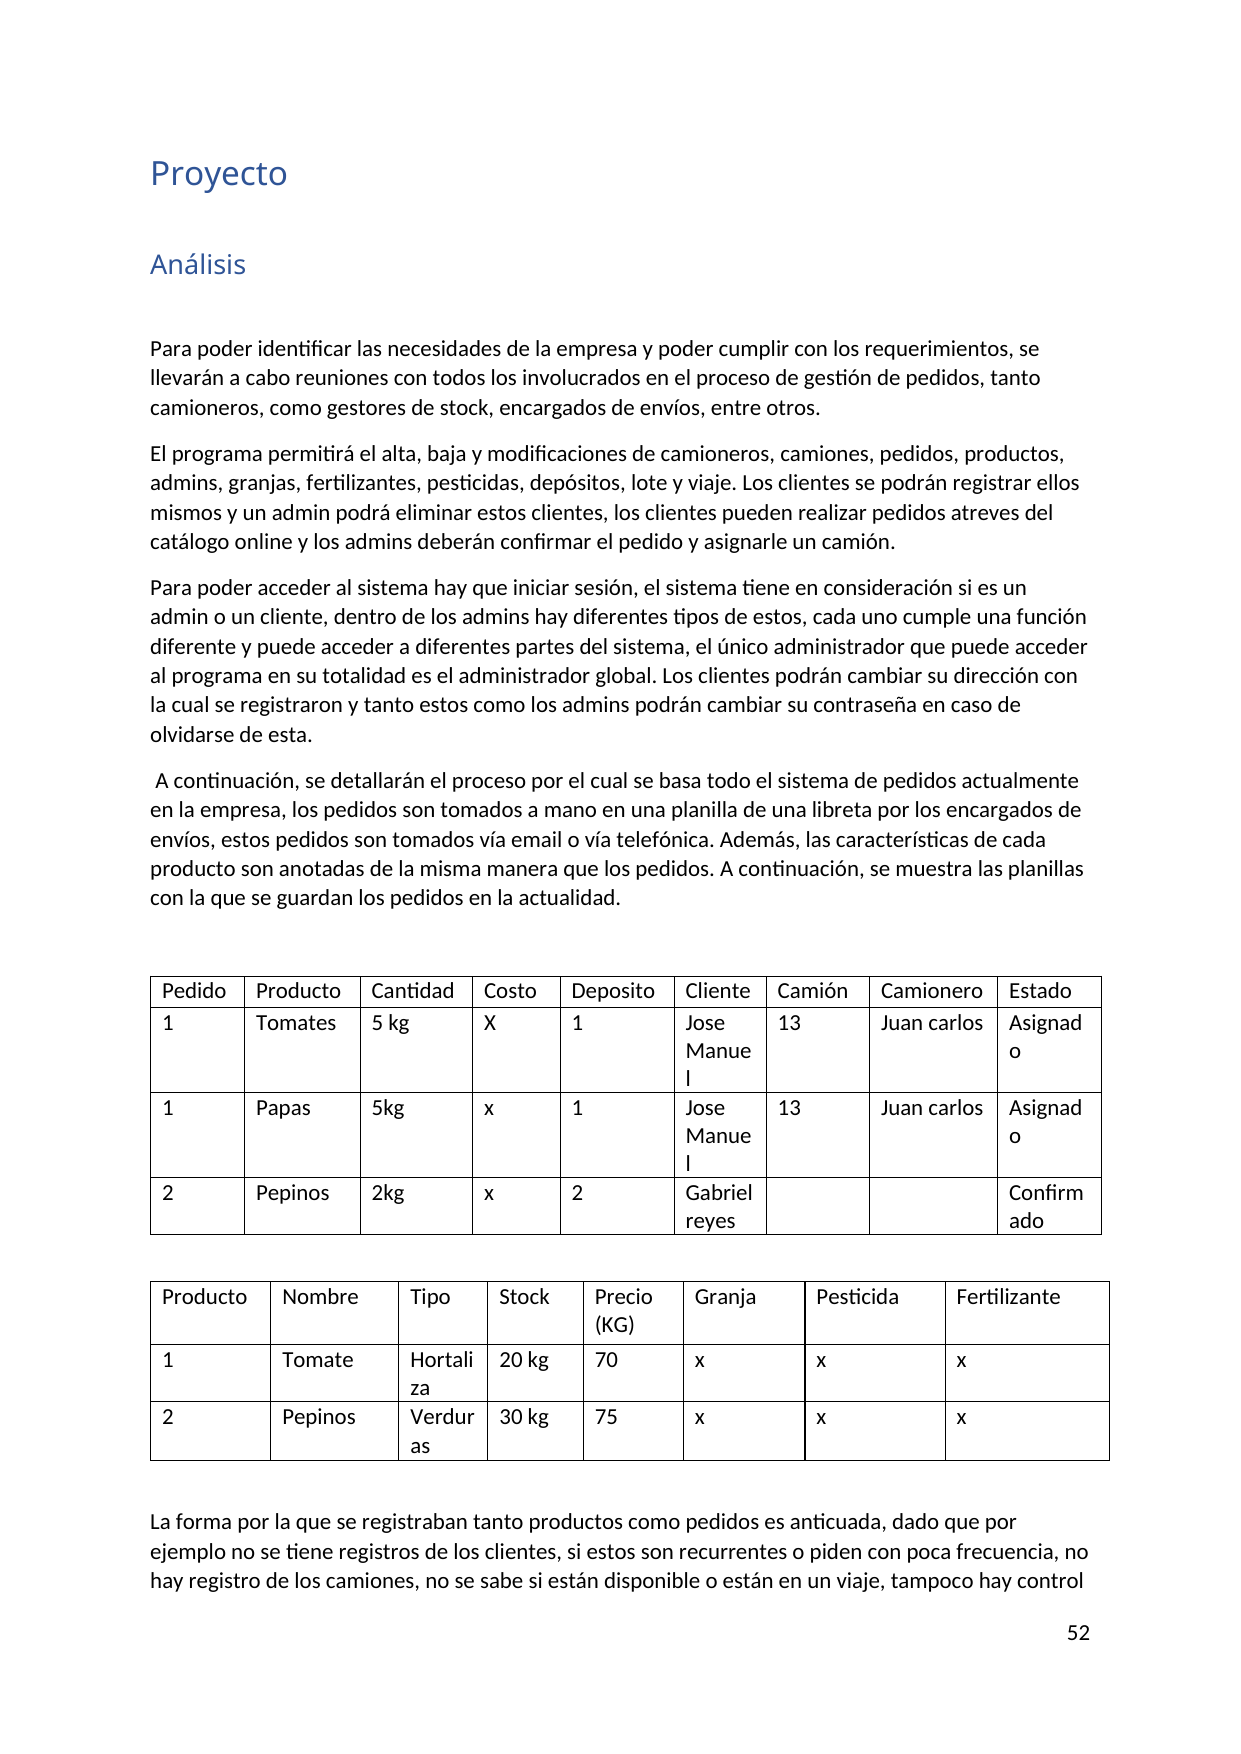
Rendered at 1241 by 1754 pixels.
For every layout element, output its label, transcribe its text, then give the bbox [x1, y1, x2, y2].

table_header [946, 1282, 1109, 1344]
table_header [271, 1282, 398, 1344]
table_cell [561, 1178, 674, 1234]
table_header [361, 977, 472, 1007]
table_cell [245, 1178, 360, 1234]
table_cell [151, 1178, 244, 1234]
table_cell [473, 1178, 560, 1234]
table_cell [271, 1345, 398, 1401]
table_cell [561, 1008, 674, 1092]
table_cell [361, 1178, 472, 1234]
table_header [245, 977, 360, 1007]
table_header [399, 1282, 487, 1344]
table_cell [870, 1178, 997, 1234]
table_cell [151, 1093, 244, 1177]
text El programa permitirá el alta, baja y modificaciones de camioneros, camiones, pedidos, productos, admins, granjas, fertilizantes, pesticidas, depósitos, lote y viaje. Los clientes se podrán registrar ellos mismos y un admin podrá eliminar estos clientes, los clientes pueden realizar pedidos atreves del catálogo online y los admins deberán confirmar el pedido y asignarle un camión. [150, 439, 1090, 555]
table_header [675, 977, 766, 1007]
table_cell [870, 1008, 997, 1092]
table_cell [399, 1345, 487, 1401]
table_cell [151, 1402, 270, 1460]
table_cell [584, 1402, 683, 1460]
text Para poder identificar las necesidades de la empresa y poder cumplir con los requerimientos, se llevarán a cabo reuniones con todos los involucrados en el proceso de gestión de pedidos, tanto camioneros, como gestores de stock, encargados de envíos, entre otros. [150, 334, 1090, 421]
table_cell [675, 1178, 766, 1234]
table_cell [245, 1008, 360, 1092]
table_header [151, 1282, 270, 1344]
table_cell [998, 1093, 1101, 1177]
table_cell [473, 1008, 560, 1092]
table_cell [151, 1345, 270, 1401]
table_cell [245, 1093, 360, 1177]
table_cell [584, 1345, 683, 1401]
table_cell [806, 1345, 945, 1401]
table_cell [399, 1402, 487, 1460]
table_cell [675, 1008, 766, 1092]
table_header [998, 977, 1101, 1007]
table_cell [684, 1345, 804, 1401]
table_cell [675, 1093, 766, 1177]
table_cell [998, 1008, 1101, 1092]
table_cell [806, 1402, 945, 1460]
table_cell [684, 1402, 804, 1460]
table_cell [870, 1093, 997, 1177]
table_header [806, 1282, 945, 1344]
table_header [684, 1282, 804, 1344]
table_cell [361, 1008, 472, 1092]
text Para poder acceder al sistema hay que iniciar sesión, el sistema tiene en consideración si es un admin o un cliente, dentro de los admins hay diferentes tipos de estos, cada uno cumple una función diferente y puede acceder a diferentes partes del sistema, el único administrador que puede acceder al programa en su totalidad es el administrador global. Los clientes podrán cambiar su dirección con la cual se registraron y tanto estos como los admins podrán cambiar su contraseña en caso de olvidarse de esta. [150, 573, 1090, 748]
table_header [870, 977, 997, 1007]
subtitle Proyecto [150, 150, 1090, 195]
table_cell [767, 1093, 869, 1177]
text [150, 1507, 1090, 1594]
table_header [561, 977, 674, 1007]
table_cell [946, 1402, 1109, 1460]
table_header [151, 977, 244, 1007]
text A continuación, se detallarán el proceso por el cual se basa todo el sistema de pedidos actualmente en la empresa, los pedidos son tomados a mano en una planilla de una libreta por los encargados de envíos, estos pedidos son tomados vía email o vía telefónica. Además, las características de cada producto son anotadas de la misma manera que los pedidos. A continuación, se muestra las planillas con la que se guardan los pedidos en la actualidad. [150, 766, 1090, 911]
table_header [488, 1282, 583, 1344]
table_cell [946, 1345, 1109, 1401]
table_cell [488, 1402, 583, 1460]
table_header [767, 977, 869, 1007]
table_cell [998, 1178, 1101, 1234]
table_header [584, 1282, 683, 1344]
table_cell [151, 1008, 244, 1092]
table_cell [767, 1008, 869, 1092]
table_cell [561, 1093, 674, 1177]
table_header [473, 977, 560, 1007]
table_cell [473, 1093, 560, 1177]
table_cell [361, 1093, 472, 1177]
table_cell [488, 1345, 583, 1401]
subtitle Análisis [150, 245, 1090, 282]
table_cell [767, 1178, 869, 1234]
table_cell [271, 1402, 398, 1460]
